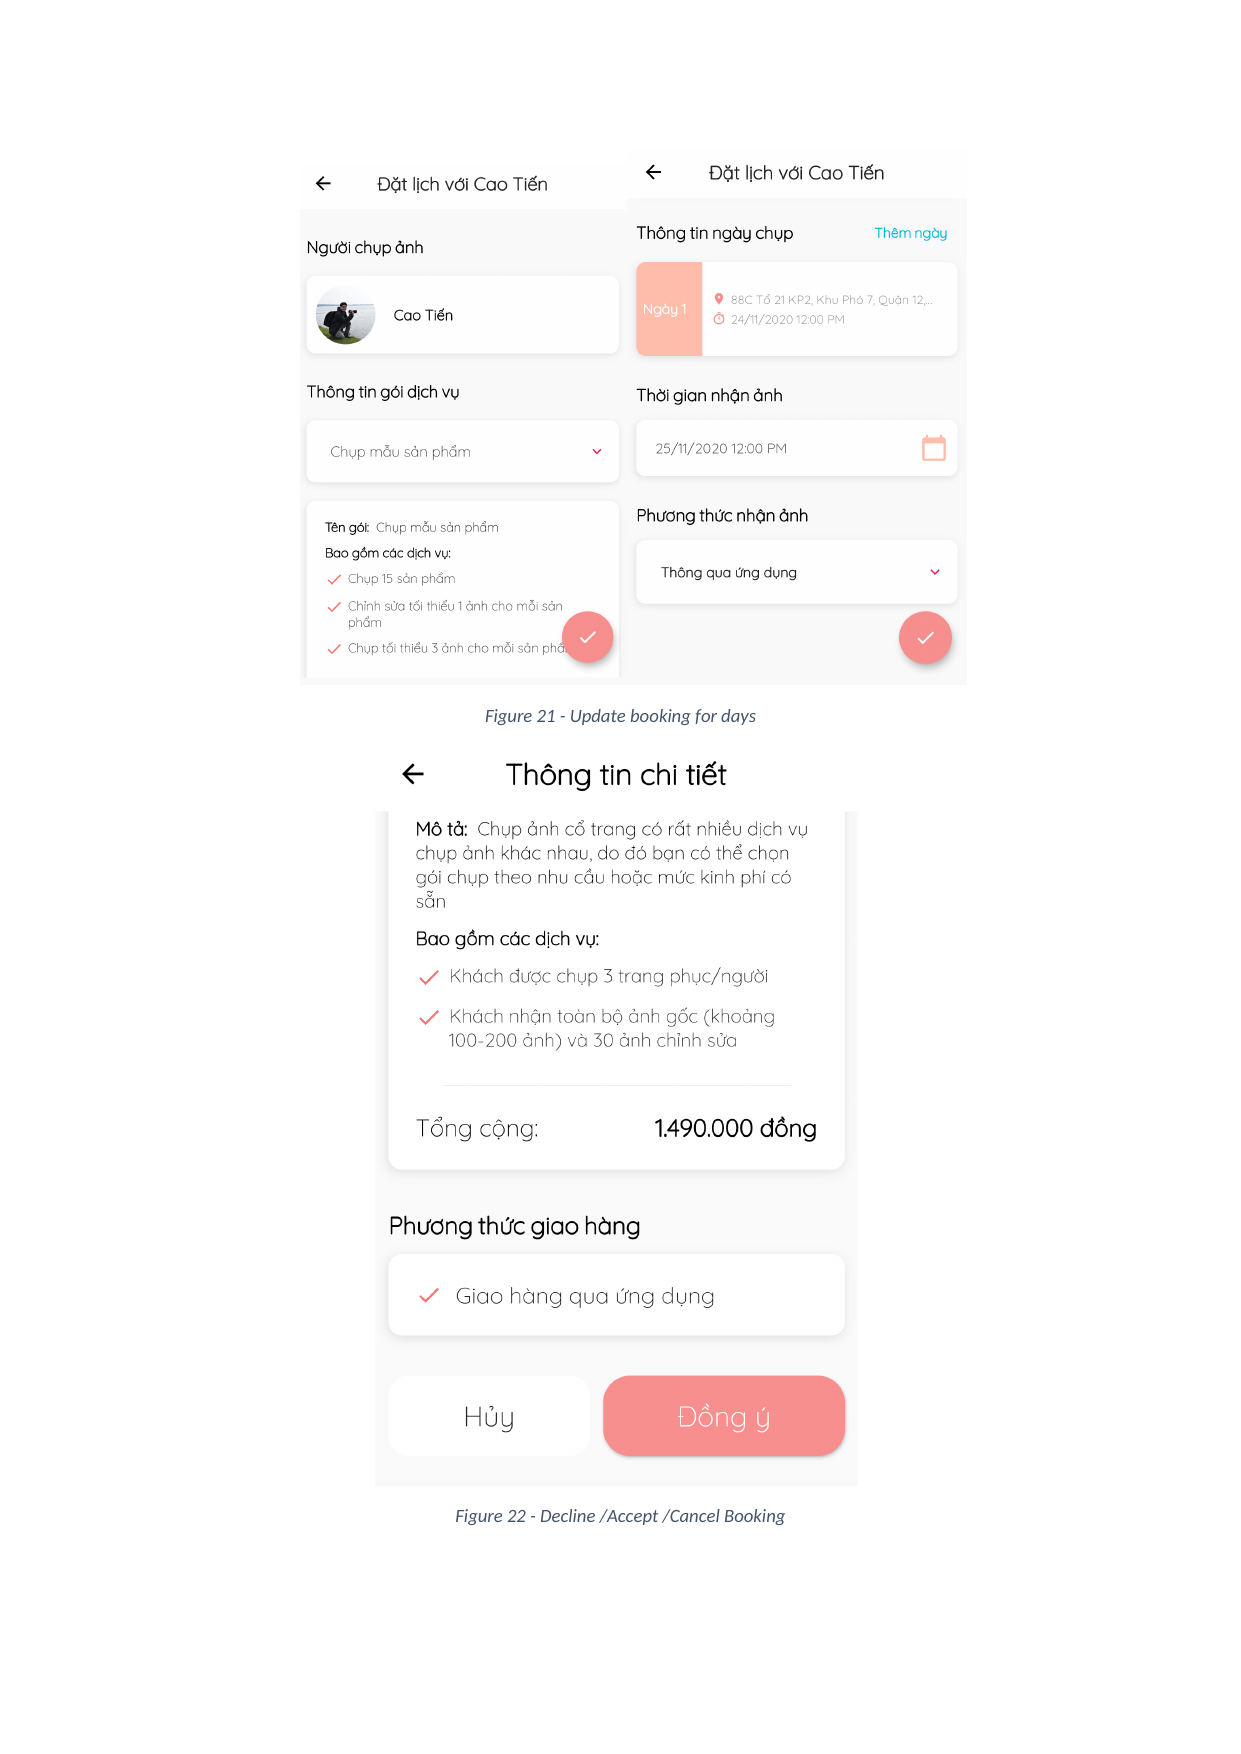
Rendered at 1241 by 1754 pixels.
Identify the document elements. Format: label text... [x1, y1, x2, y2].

picture [300, 149, 967, 685]
picture [375, 747, 858, 1486]
text Figure 21 - Update booking for days [150, 704, 1093, 727]
text Figure 22 - Decline /Accept /Cancel Booking [150, 1505, 1093, 1528]
